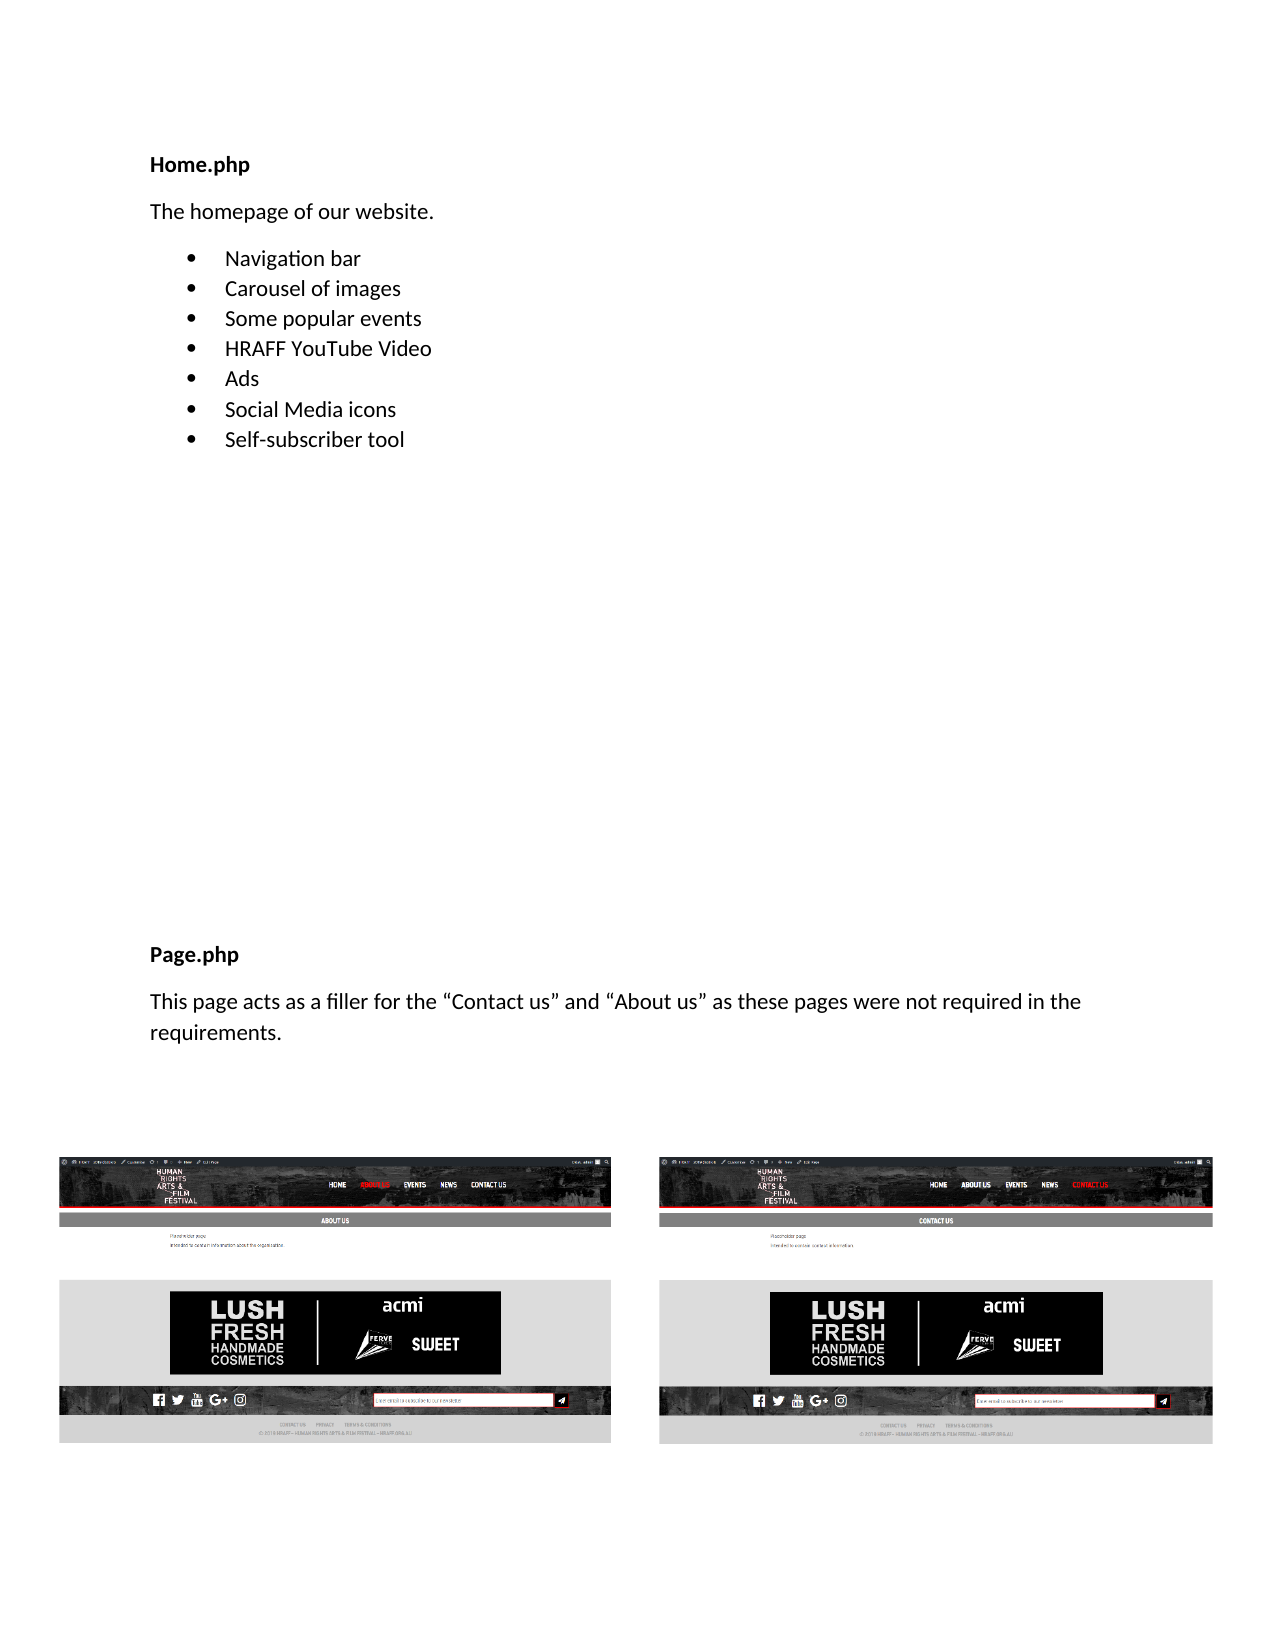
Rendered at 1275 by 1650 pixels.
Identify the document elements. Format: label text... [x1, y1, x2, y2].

text Home.php [150, 150, 1125, 178]
list Social Media icons [187, 395, 1125, 423]
list Navigation bar [187, 244, 1125, 272]
text Page.php [150, 941, 1125, 969]
list Self-subscriber tool [187, 425, 1125, 453]
picture [659, 1157, 1213, 1444]
picture [59, 1157, 611, 1443]
text The homepage of our website. [150, 197, 1125, 225]
list HRAFF YouTube Video [187, 334, 1125, 362]
list Ads [187, 364, 1125, 393]
list Carousel of images [187, 274, 1125, 302]
text This page acts as a filler for the “Contact us” and “About us” as these pages were not required in the requirements. [150, 987, 1125, 1046]
list Some popular events [187, 304, 1125, 332]
